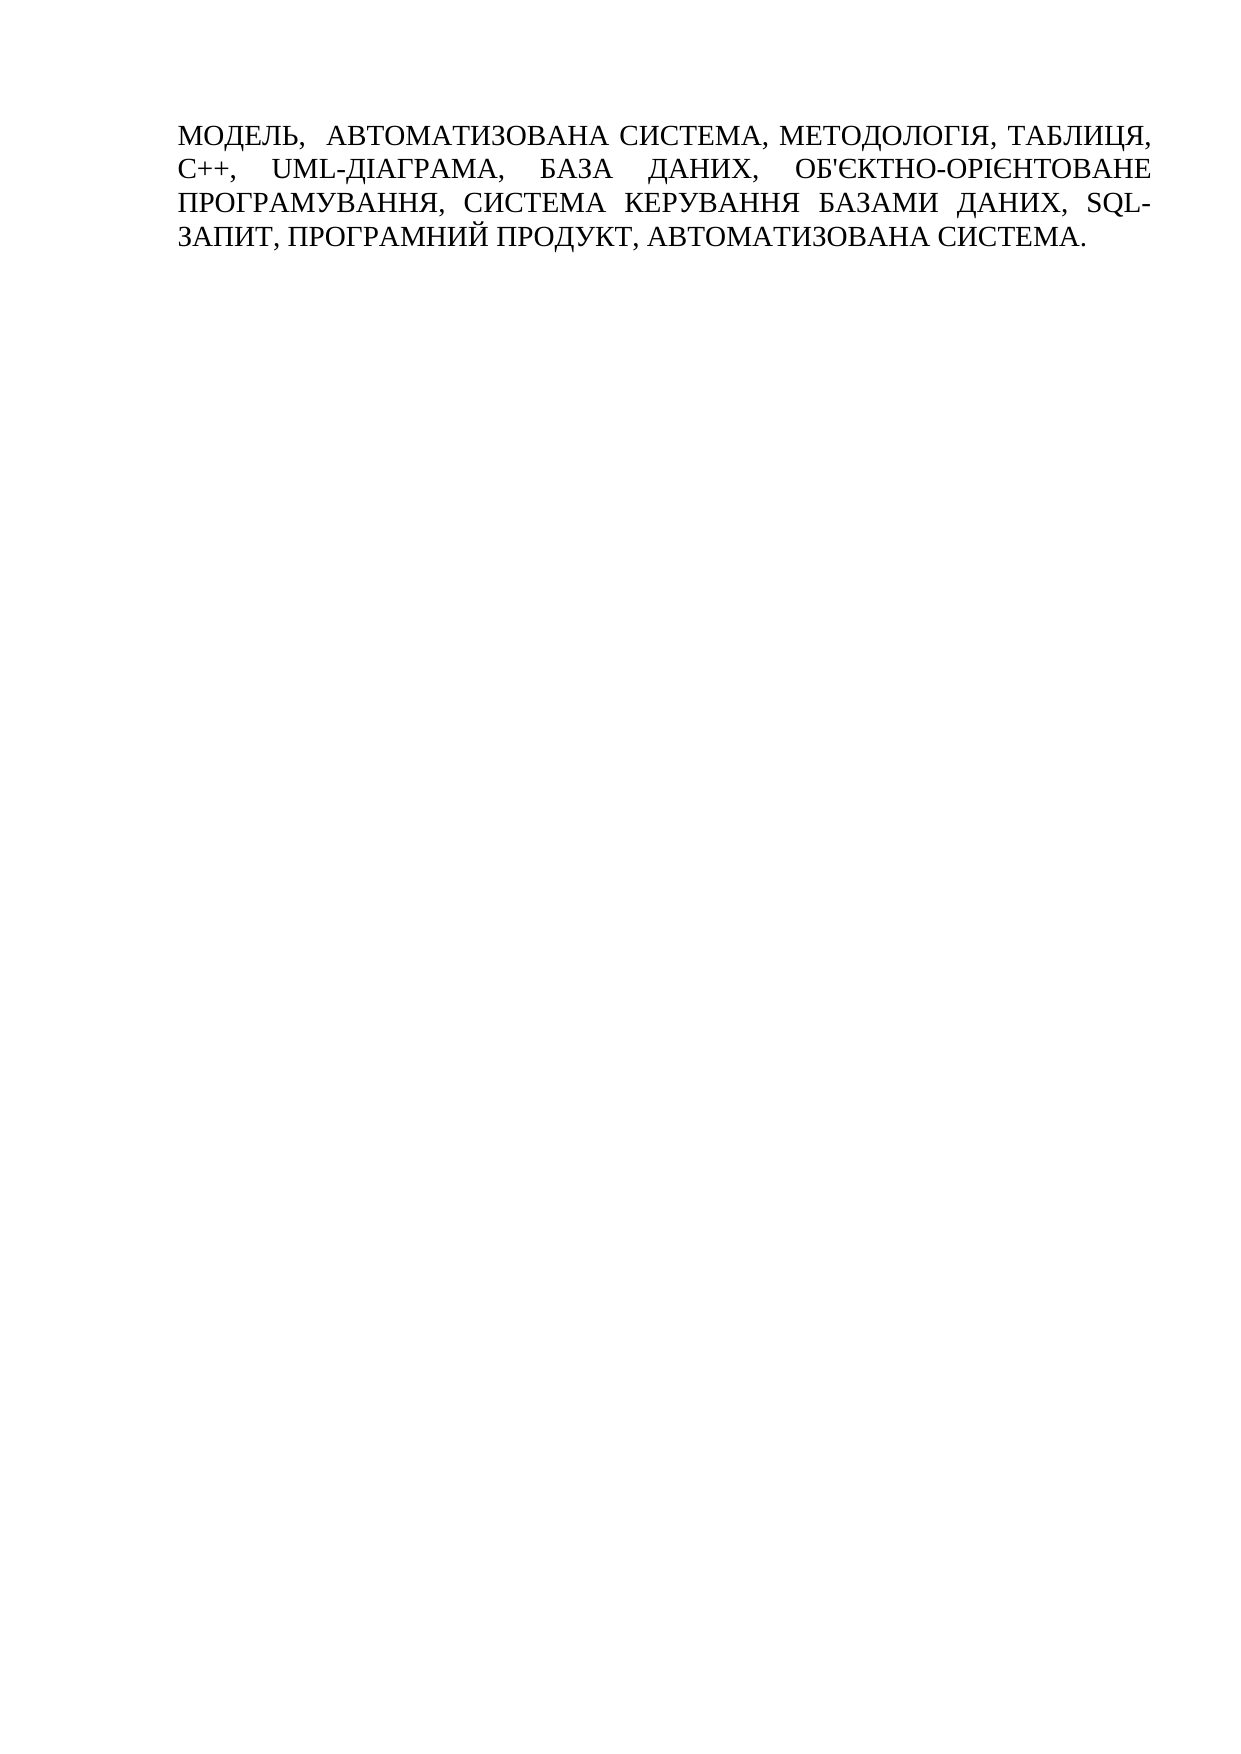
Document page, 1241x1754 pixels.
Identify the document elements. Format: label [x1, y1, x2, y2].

text [177, 118, 1152, 252]
